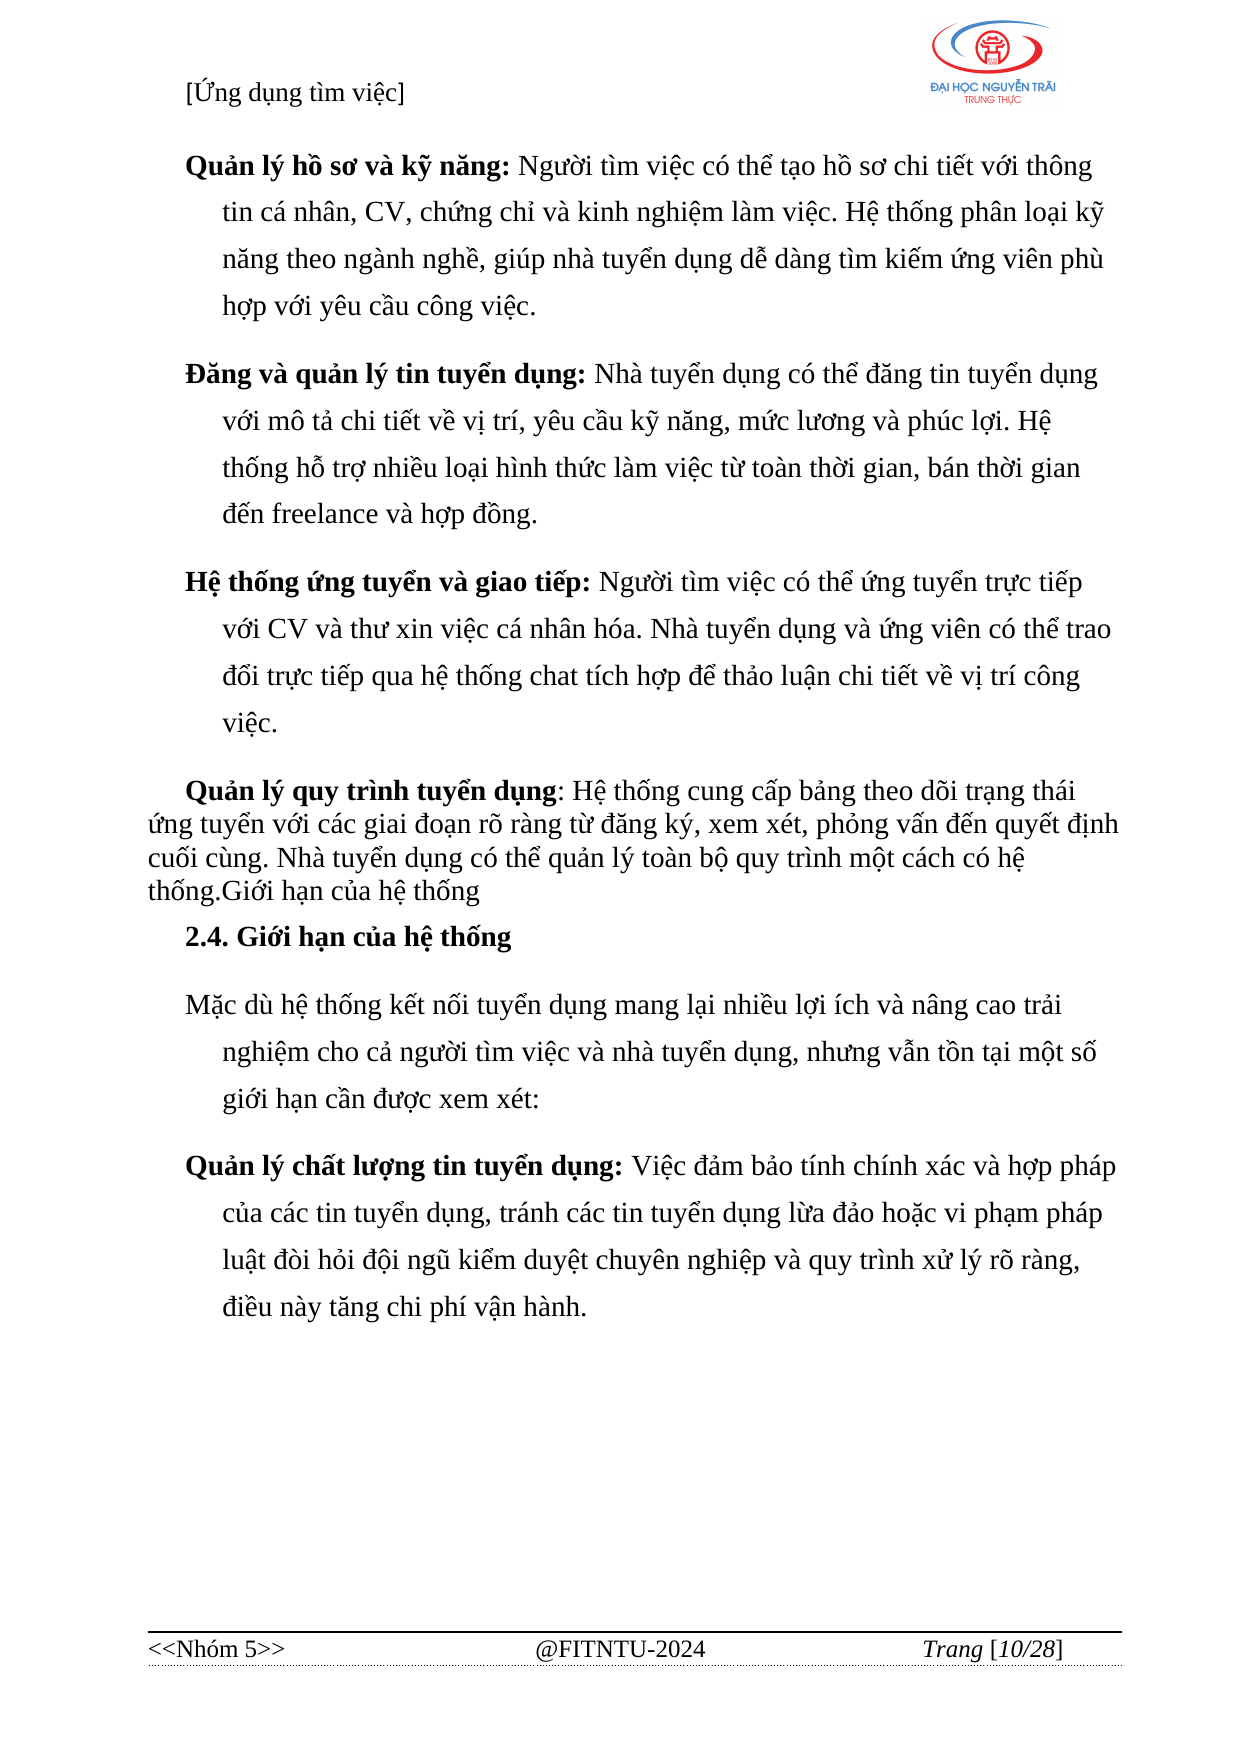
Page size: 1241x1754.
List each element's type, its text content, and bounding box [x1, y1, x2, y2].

text Đăng và quản lý tin tuyển dụng: Nhà tuyển dụng có thể đăng tin tuyển dụng với mô tả chi tiết về vị trí, yêu cầu kỹ năng, mức lương và phúc lợi. Hệ thống hỗ trợ nhiều loại hình thức làm việc từ toàn thời gian, bán thời gian đến freelance và hợp đồng. [185, 356, 1122, 530]
text Quản lý chất lượng tin tuyển dụng: Việc đảm bảo tính chính xác và hợp pháp của các tin tuyển dụng, tránh các tin tuyển dụng lừa đảo hoặc vi phạm pháp luật đòi hỏi đội ngũ kiểm duyệt chuyên nghiệp và quy trình xử lý rõ ràng, điều này tăng chi phí vận hành. [185, 1148, 1122, 1323]
subtitle Quản lý quy trình tuyển dụng: Hệ thống cung cấp bảng theo dõi trạng thái ứng tuyển với các giai đoạn rõ ràng từ đăng ký, xem xét, phỏng vấn đến quyết định cuối cùng. Nhà tuyển dụng có thể quản lý toàn bộ quy trình một cách có hệ thống.Giới hạn của hệ thống [148, 773, 1122, 907]
picture [923, 15, 1062, 108]
text 2.4. Giới hạn của hệ thống [185, 919, 1122, 953]
text Hệ thống ứng tuyển và giao tiếp: Người tìm việc có thể ứng tuyển trực tiếp với CV và thư xin việc cá nhân hóa. Nhà tuyển dụng và ứng viên có thể trao đổi trực tiếp qua hệ thống chat tích hợp để thảo luận chi tiết về vị trí công việc. [185, 564, 1122, 738]
text Mặc dù hệ thống kết nối tuyển dụng mang lại nhiều lợi ích và nâng cao trải nghiệm cho cả người tìm việc và nhà tuyển dụng, nhưng vẫn tồn tại một số giới hạn cần được xem xét: [185, 987, 1122, 1114]
text Quản lý hồ sơ và kỹ năng: Người tìm việc có thể tạo hồ sơ chi tiết với thông tin cá nhân, CV, chứng chỉ và kinh nghiệm làm việc. Hệ thống phân loại kỹ năng theo ngành nghề, giúp nhà tuyển dụng dễ dàng tìm kiếm ứng viên phù hợp với yêu cầu công việc. [185, 148, 1122, 322]
